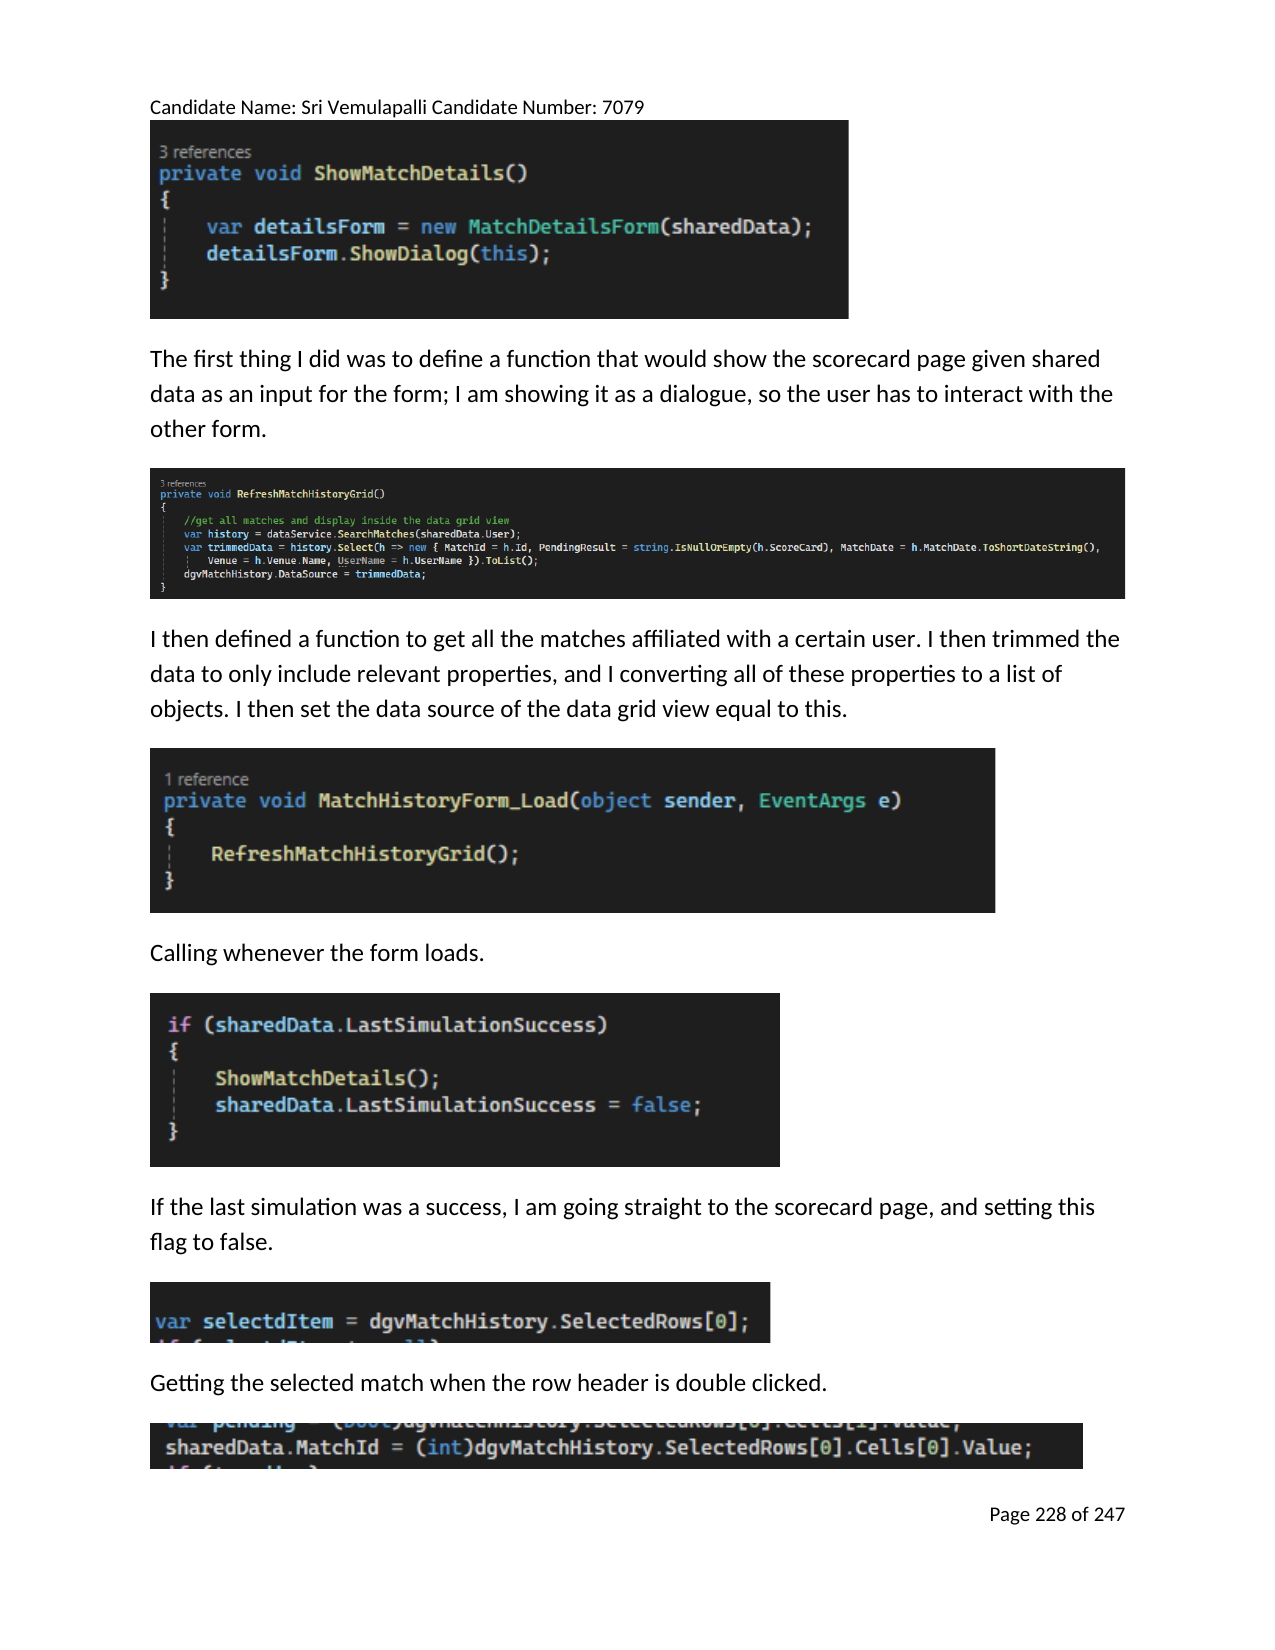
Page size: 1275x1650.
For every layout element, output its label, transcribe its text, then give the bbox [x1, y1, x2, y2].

picture [150, 1282, 771, 1343]
picture [150, 748, 996, 913]
text Getting the selected match when the row header is double clicked. [150, 1368, 1125, 1398]
picture [150, 120, 849, 319]
text If the last simulation was a success, I am going straight to the scorecard page, and setting this flag to false. [150, 1191, 1125, 1257]
picture [150, 468, 1125, 599]
picture [150, 993, 780, 1167]
picture [150, 1423, 1083, 1469]
text The first thing I did was to define a function that would show the scorecard page given shared data as an input for the form; I am showing it as a dialogue, so the user has to interact with the other form. [150, 343, 1125, 443]
text Calling whenever the form loads. [150, 937, 1125, 968]
text I then defined a function to get all the matches affiliated with a certain user. I then trimmed the data to only include relevant properties, and I converting all of these properties to a list of objects. I then set the data source of the data grid view equal to this. [150, 623, 1125, 723]
